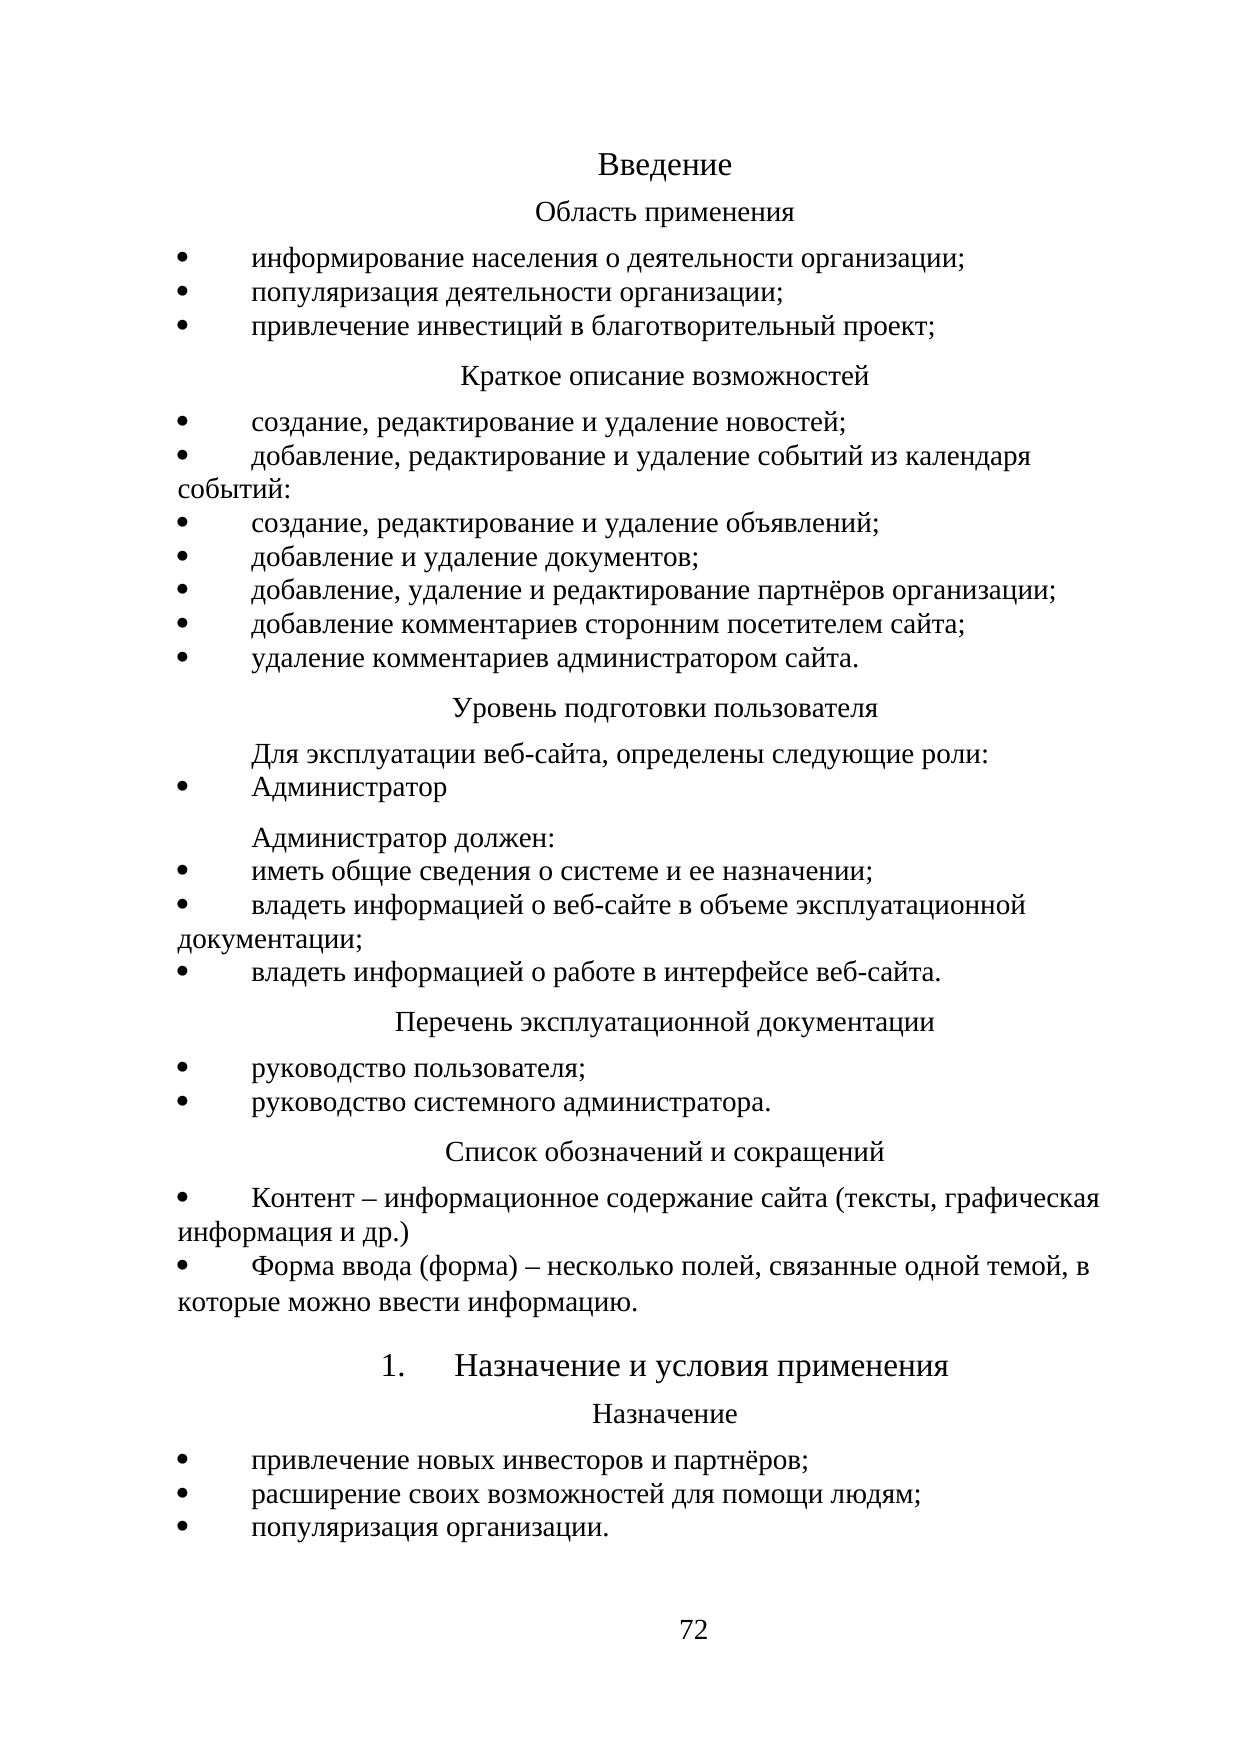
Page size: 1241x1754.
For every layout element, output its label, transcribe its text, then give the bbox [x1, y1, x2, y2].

subtitle Список обозначений и сокращений [177, 1134, 1152, 1168]
list руководство системного администратора. [177, 1084, 1152, 1118]
list иметь общие сведения о системе и ее назначении; [177, 853, 1152, 887]
list удаление комментариев администратором сайта. [177, 640, 1152, 673]
text Администратор должен: [177, 820, 1152, 853]
list популяризация организации. [177, 1509, 1152, 1543]
list информирование населения о деятельности организации; [177, 241, 1152, 274]
subtitle Назначение и условия применения [177, 1345, 1152, 1383]
list Контент ‒ информационное содержание сайта (тексты, графическая информация и др.) [177, 1181, 1152, 1248]
list добавление, редактирование и удаление событий из календаря событий: [177, 438, 1152, 505]
subtitle Область применения [177, 194, 1152, 228]
list создание, редактирование и удаление объявлений; [177, 505, 1152, 539]
list Форма ввода (форма) – несколько полей, связанные одной темой, в которые можно ввести информацию. [177, 1248, 1152, 1318]
subtitle Назначение [177, 1396, 1152, 1429]
list владеть информацией о веб-сайте в объеме эксплуатационной документации; [177, 887, 1152, 954]
subtitle Перечень эксплуатационной документации [177, 1004, 1152, 1038]
list добавление комментариев сторонним посетителем сайта; [177, 606, 1152, 640]
list привлечение новых инвесторов и партнёров; [177, 1442, 1152, 1476]
list владеть информацией о работе в интерфейсе веб-сайта. [177, 954, 1152, 988]
list привлечение инвестиций в благотворительный проект; [177, 308, 1152, 342]
list руководство пользователя; [177, 1051, 1152, 1084]
text Для эксплуатации веб-сайта, определены следующие роли: [177, 736, 1152, 769]
list Администратор [177, 769, 1152, 803]
list добавление, удаление и редактирование партнёров организации; [177, 572, 1152, 606]
list создание, редактирование и удаление новостей; [177, 404, 1152, 438]
list расширение своих возможностей для помощи людям; [177, 1476, 1152, 1509]
subtitle Уровень подготовки пользователя [177, 690, 1152, 723]
subtitle Краткое описание возможностей [177, 358, 1152, 392]
list добавление и удаление документов; [177, 539, 1152, 572]
list популяризация деятельности организации; [177, 274, 1152, 308]
subtitle Введение [177, 144, 1152, 182]
